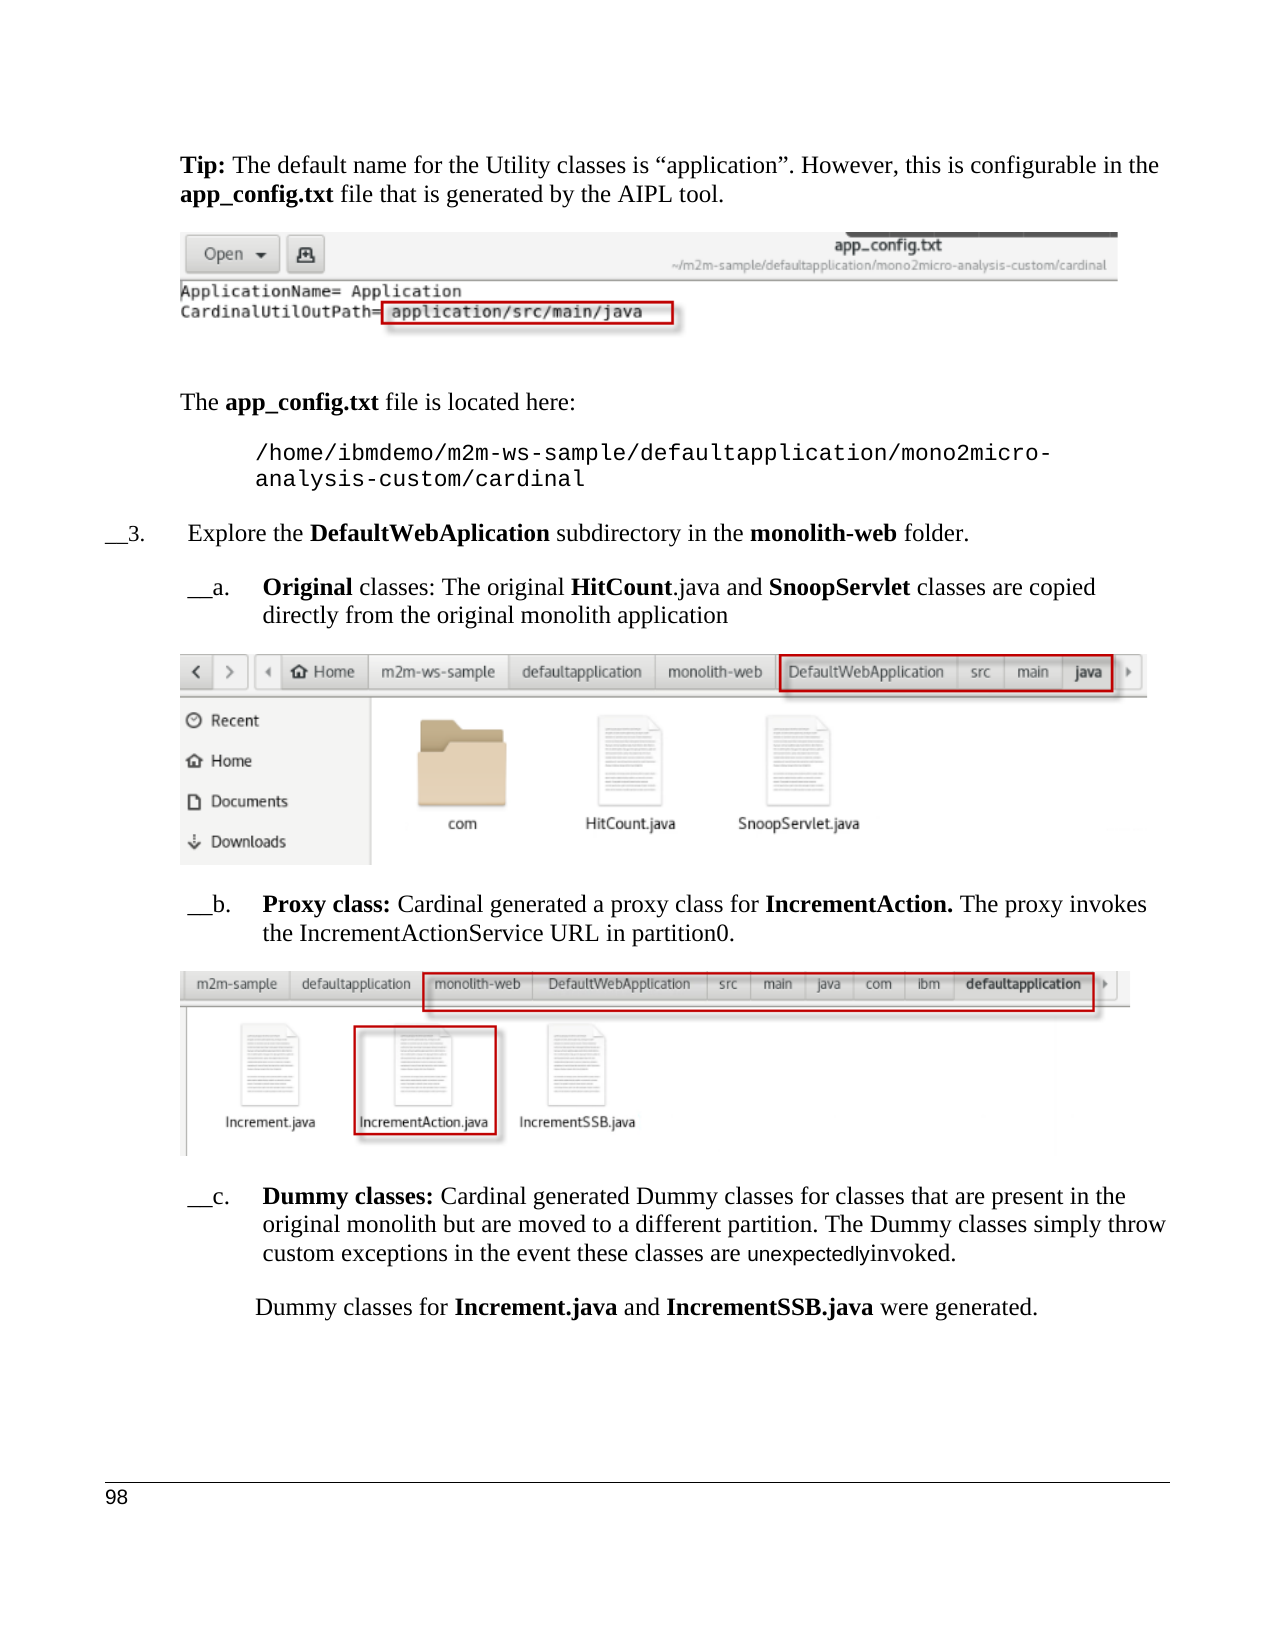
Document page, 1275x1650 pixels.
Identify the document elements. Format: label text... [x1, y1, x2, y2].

text The app_config.txt file is located here: [180, 387, 1170, 416]
picture [180, 654, 1148, 865]
list Explore the DefaultWebAplication subdirectory in the monolith-web folder. [105, 518, 1170, 547]
list Proxy class: Cardinal generated a proxy class for IncrementAction. The proxy invokes the IncrementActionService URL in partition0. [187, 889, 1170, 947]
text /home/ibmdemo/m2m-ws-sample/defaultapplication/mono2micro-analysis-custom/cardinal [255, 441, 1170, 493]
picture [180, 971, 1130, 1156]
list Dummy classes: Cardinal generated Dummy classes for classes that are present in the original monolith but are moved to a different partition. The Dummy classes simply throw custom exceptions in the event these classes are unexpectedlyinvoked. [187, 1181, 1170, 1267]
list Original classes: The original HitCount.java and SnoopServlet classes are copied directly from the original monolith application [187, 572, 1170, 629]
picture [180, 232, 1118, 363]
text Dummy classes for Increment.java and IncrementSSB.java were generated. [255, 1292, 1170, 1321]
text Tip: The default name for the Utility classes is “application”. However, this is configurable in the app_config.txt file that is generated by the AIPL tool. [180, 150, 1170, 207]
